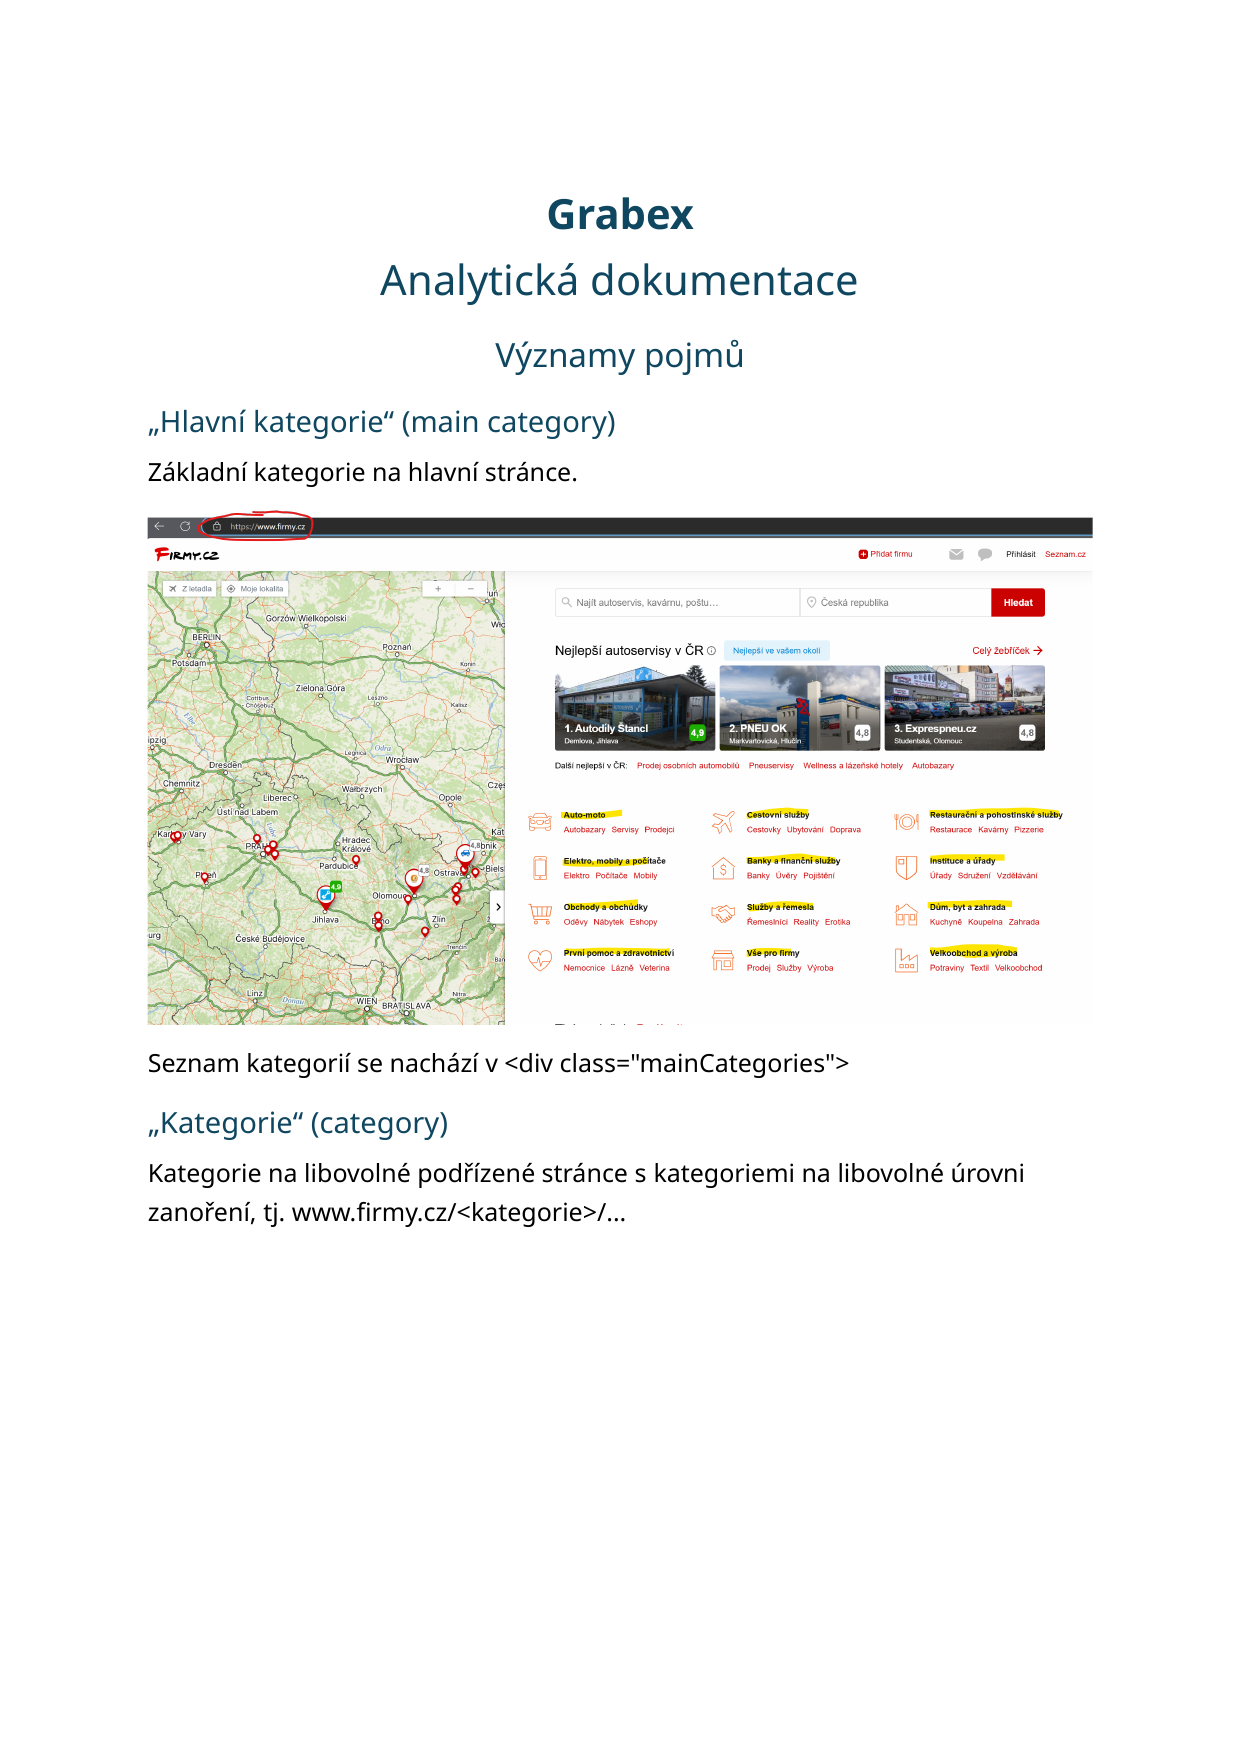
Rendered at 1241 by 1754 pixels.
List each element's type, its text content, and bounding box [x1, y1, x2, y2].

subtitle Grabex Analytická dokumentace [148, 185, 1093, 307]
subtitle „Hlavní kategorie“ (main category) [148, 401, 1093, 441]
picture [147, 510, 1093, 1025]
subtitle „Kategorie“ (category) [148, 1102, 1093, 1142]
text Základní kategorie na hlavní stránce. [148, 455, 1093, 489]
subtitle Významy pojmů [148, 332, 1093, 378]
text Kategorie na libovolné podřízené stránce s kategoriemi na libovolné úrovni zanoření, tj. www.firmy.cz/<kategorie>/... [148, 1156, 1093, 1229]
text Seznam kategorií se nachází v <div class="mainCategories"> [148, 1046, 1093, 1080]
